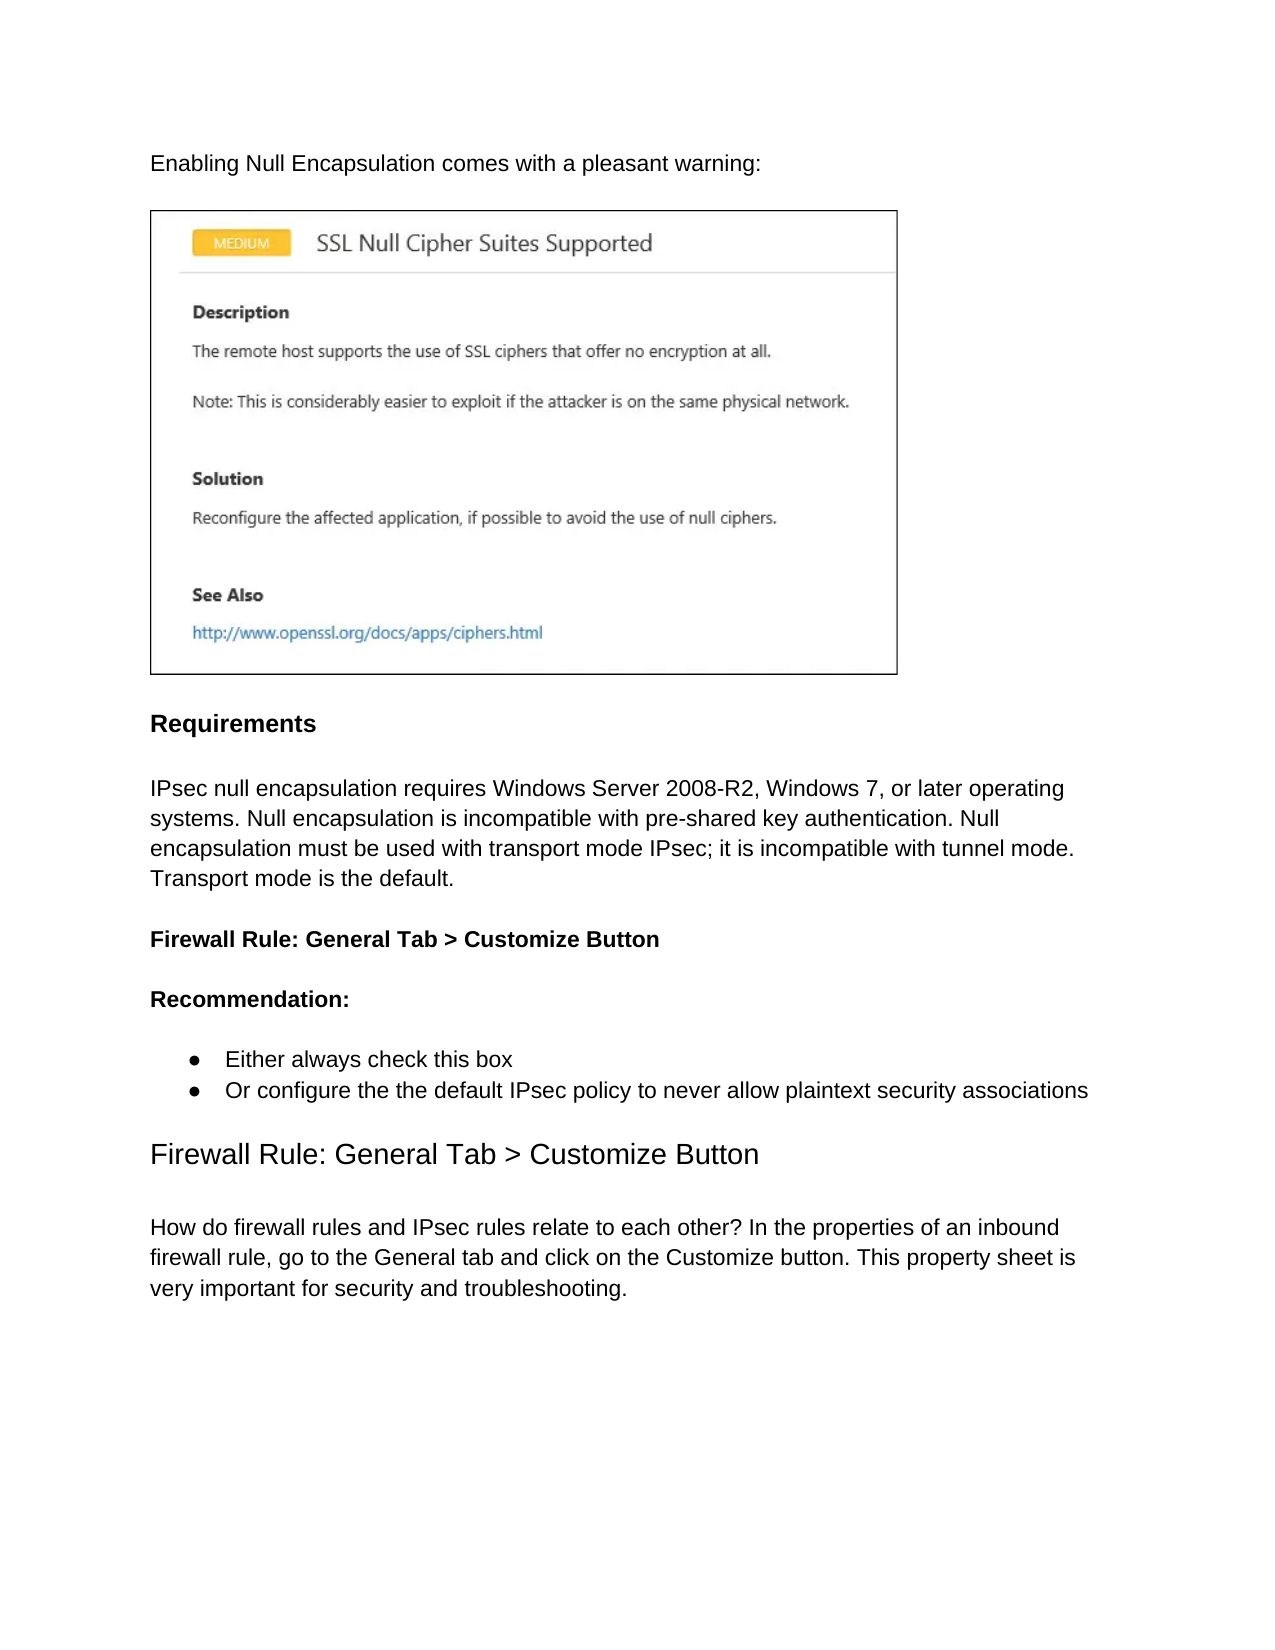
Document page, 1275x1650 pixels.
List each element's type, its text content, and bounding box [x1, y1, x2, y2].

text Firewall Rule: General Tab > Customize Button [150, 926, 1125, 952]
picture [150, 210, 898, 675]
list Or configure the the default IPsec policy to never allow plaintext security associations [187, 1077, 1125, 1103]
list Either always check this box [187, 1046, 1125, 1073]
text Requirements [150, 708, 1125, 737]
text IPsec null encapsulation requires Windows Server 2008-R2, Windows 7, or later operating systems. Null encapsulation is incompatible with pre-shared key authentication. Null encapsulation must be used with transport mode IPsec; it is incompatible with tunnel mode. Transport mode is the default. [150, 774, 1125, 892]
text Recommendation: [150, 986, 1125, 1012]
text How do firewall rules and IPsec rules relate to each other? In the properties of an inbound firewall rule, go to the General tab and click on the Customize button. This property sheet is very important for security and troubleshooting. [150, 1214, 1125, 1301]
text Firewall Rule: General Tab > Customize Button [150, 1137, 1125, 1171]
text Enabling Null Encapsulation comes with a pleasant warning: [150, 150, 1125, 176]
